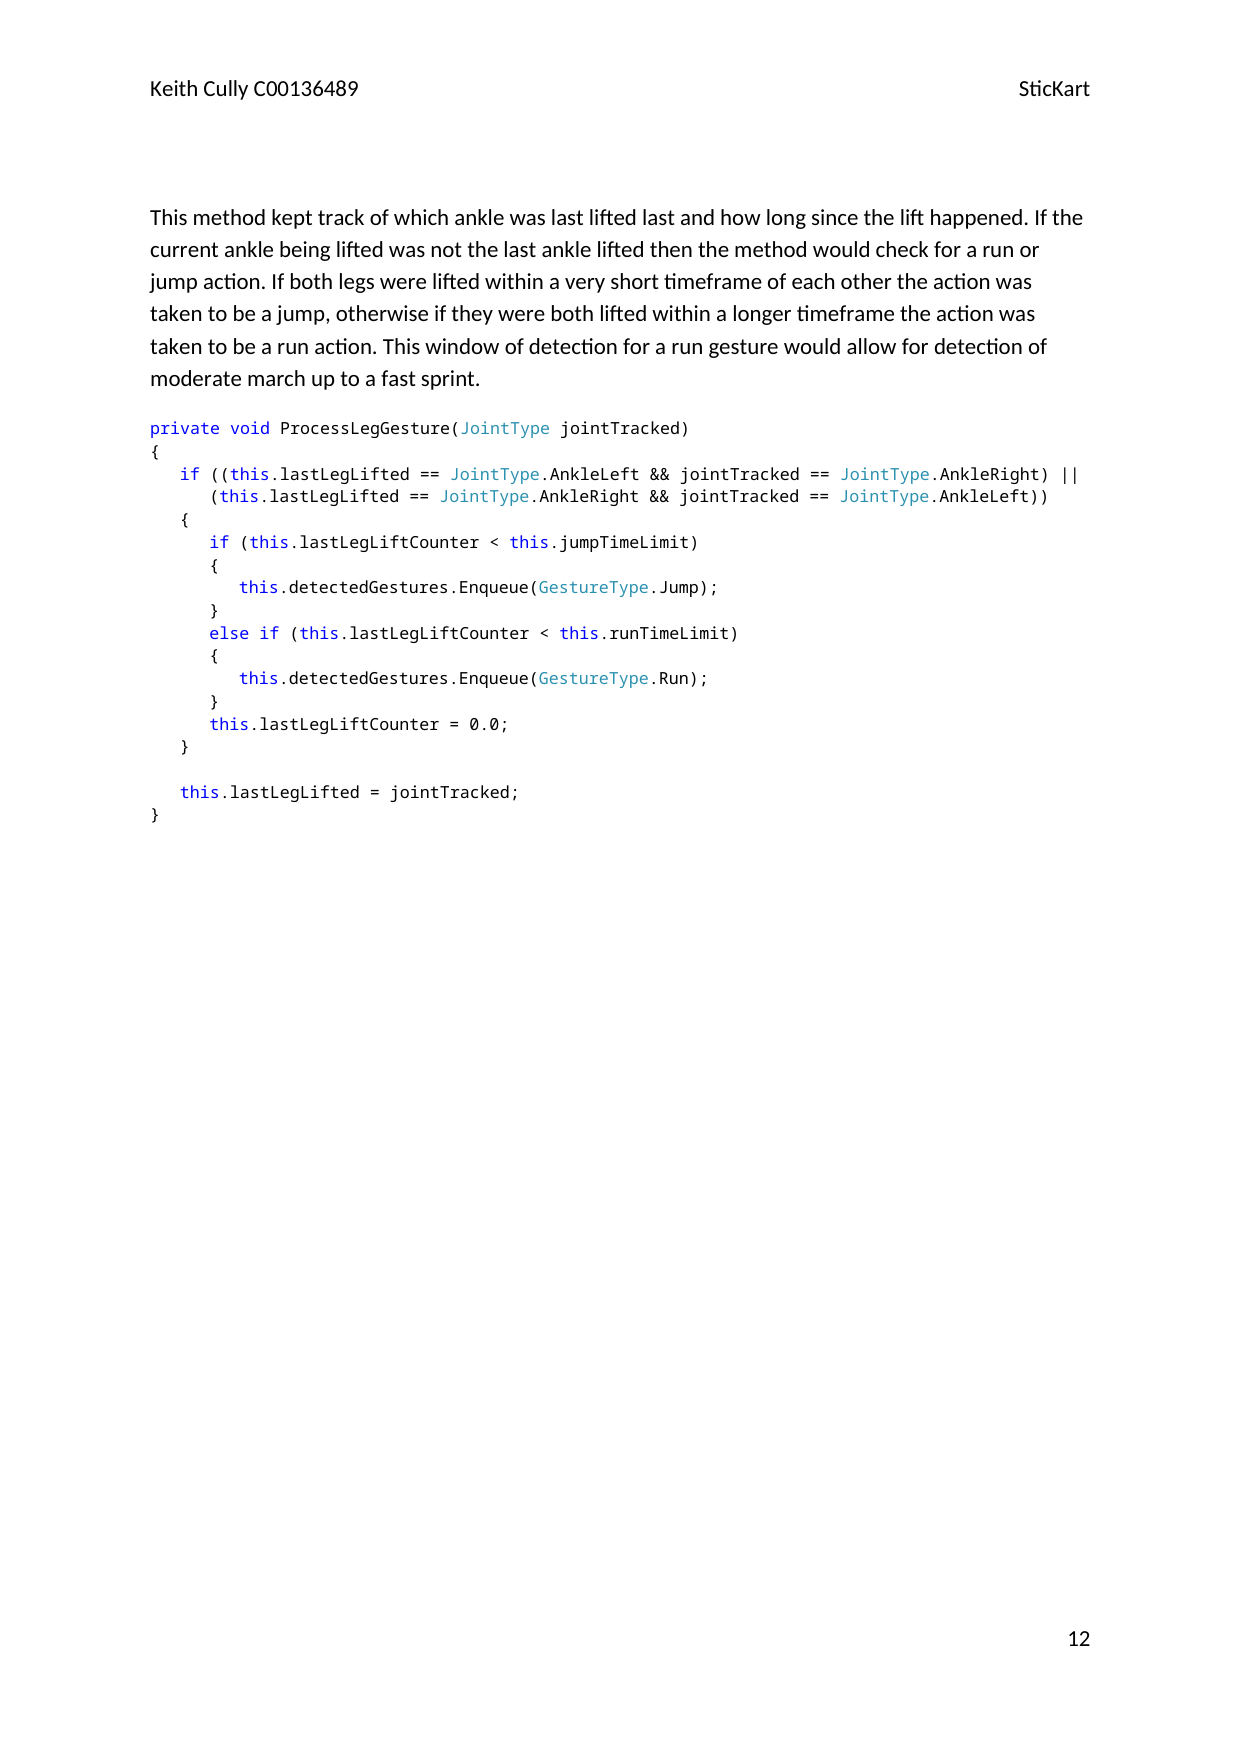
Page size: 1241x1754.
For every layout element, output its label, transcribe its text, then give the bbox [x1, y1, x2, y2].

text else if (this.lastLegLiftCounter < this.runTimeLimit) [209, 621, 1090, 644]
text this.lastLegLiftCounter = 0.0; [209, 712, 1090, 735]
text private void ProcessLegGesture(JointType jointTracked) [150, 417, 1090, 440]
text { [150, 440, 1090, 462]
text if (this.lastLegLiftCounter < this.jumpTimeLimit) [209, 531, 1090, 553]
text } [209, 689, 1090, 712]
text } [150, 803, 1090, 826]
text this.lastLegLifted = jointTracked; [179, 780, 1090, 803]
text { [179, 508, 1090, 531]
text } [179, 735, 1090, 758]
text This method kept track of which ankle was last lifted last and how long since the lift happened. If the current ankle being lifted was not the last ankle lifted then the method would check for a run or jump action. If both legs were lifted within a very short timeframe of each other the action was taken to be a jump, otherwise if they were both lifted within a longer timeframe the action was taken to be a run action. This window of detection for a run gesture would allow for detection of moderate march up to a fast sprint. [150, 203, 1090, 392]
text { [209, 553, 1090, 576]
text { [209, 644, 1090, 667]
text this.detectedGestures.Enqueue(GestureType.Jump); [239, 576, 1090, 599]
text } [209, 599, 1090, 621]
text this.detectedGestures.Enqueue(GestureType.Run); [239, 667, 1090, 689]
text if ((this.lastLegLifted == JointType.AnkleLeft && jointTracked == JointType.AnkleRight) || (this.lastLegLifted == JointType.AnkleRight && jointTracked == JointType.AnkleLeft)) [179, 462, 1090, 508]
